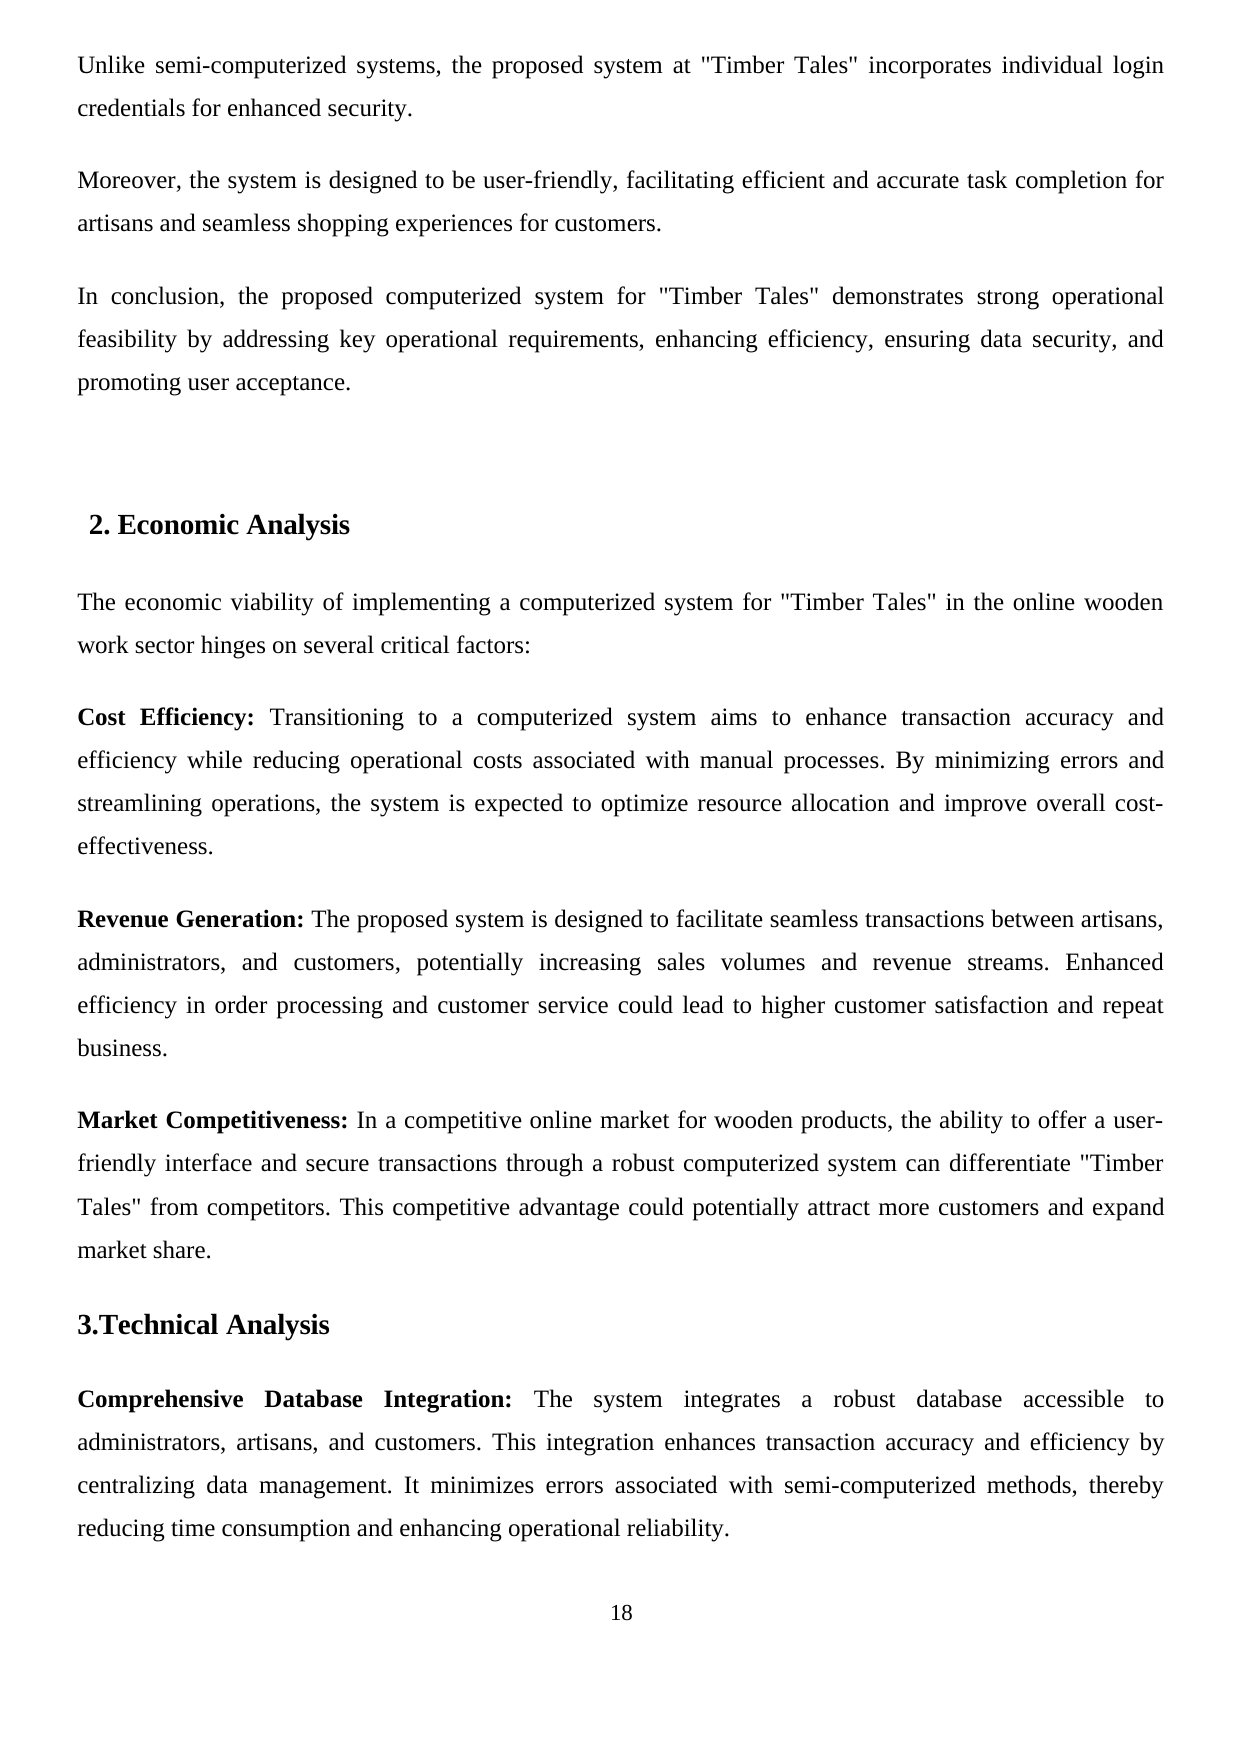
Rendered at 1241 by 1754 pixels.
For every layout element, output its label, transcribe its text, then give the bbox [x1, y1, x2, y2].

text Comprehensive Database Integration: The system integrates a robust database accessible to administrators, artisans, and customers. This integration enhances transaction accuracy and efficiency by centralizing data management. It minimizes errors associated with semi-computerized methods, thereby reducing time consumption and enhancing operational reliability. [77, 1384, 1165, 1542]
text Cost Efficiency: Transitioning to a computerized system aims to enhance transaction accuracy and efficiency while reducing operational costs associated with manual processes. By minimizing errors and streamlining operations, the system is expected to optimize resource allocation and improve overall cost-effectiveness. [77, 702, 1165, 860]
text In conclusion, the proposed computerized system for "Timber Tales" demonstrates strong operational feasibility by addressing key operational requirements, enhancing efficiency, ensuring data security, and promoting user acceptance. [77, 281, 1165, 396]
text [77, 50, 1165, 122]
subtitle 3.Technical Analysis [77, 1307, 1165, 1341]
subtitle 2. Economic Analysis [89, 507, 1165, 541]
text Moreover, the system is designed to be user-friendly, facilitating efficient and accurate task completion for artisans and seamless shopping experiences for customers. [77, 165, 1165, 237]
text The economic viability of implementing a computerized system for "Timber Tales" in the online wooden work sector hinges on several critical factors: [77, 587, 1165, 658]
text Market Competitiveness: In a competitive online market for wooden products, the ability to offer a user-friendly interface and secure transactions through a robust computerized system can differentiate "Timber Tales" from competitors. This competitive advantage could potentially attract more customers and expand market share. [77, 1105, 1165, 1263]
text Revenue Generation: The proposed system is designed to facilitate seamless transactions between artisans, administrators, and customers, potentially increasing sales volumes and revenue streams. Enhanced efficiency in order processing and customer service could lead to higher customer satisfaction and repeat business. [77, 904, 1165, 1062]
